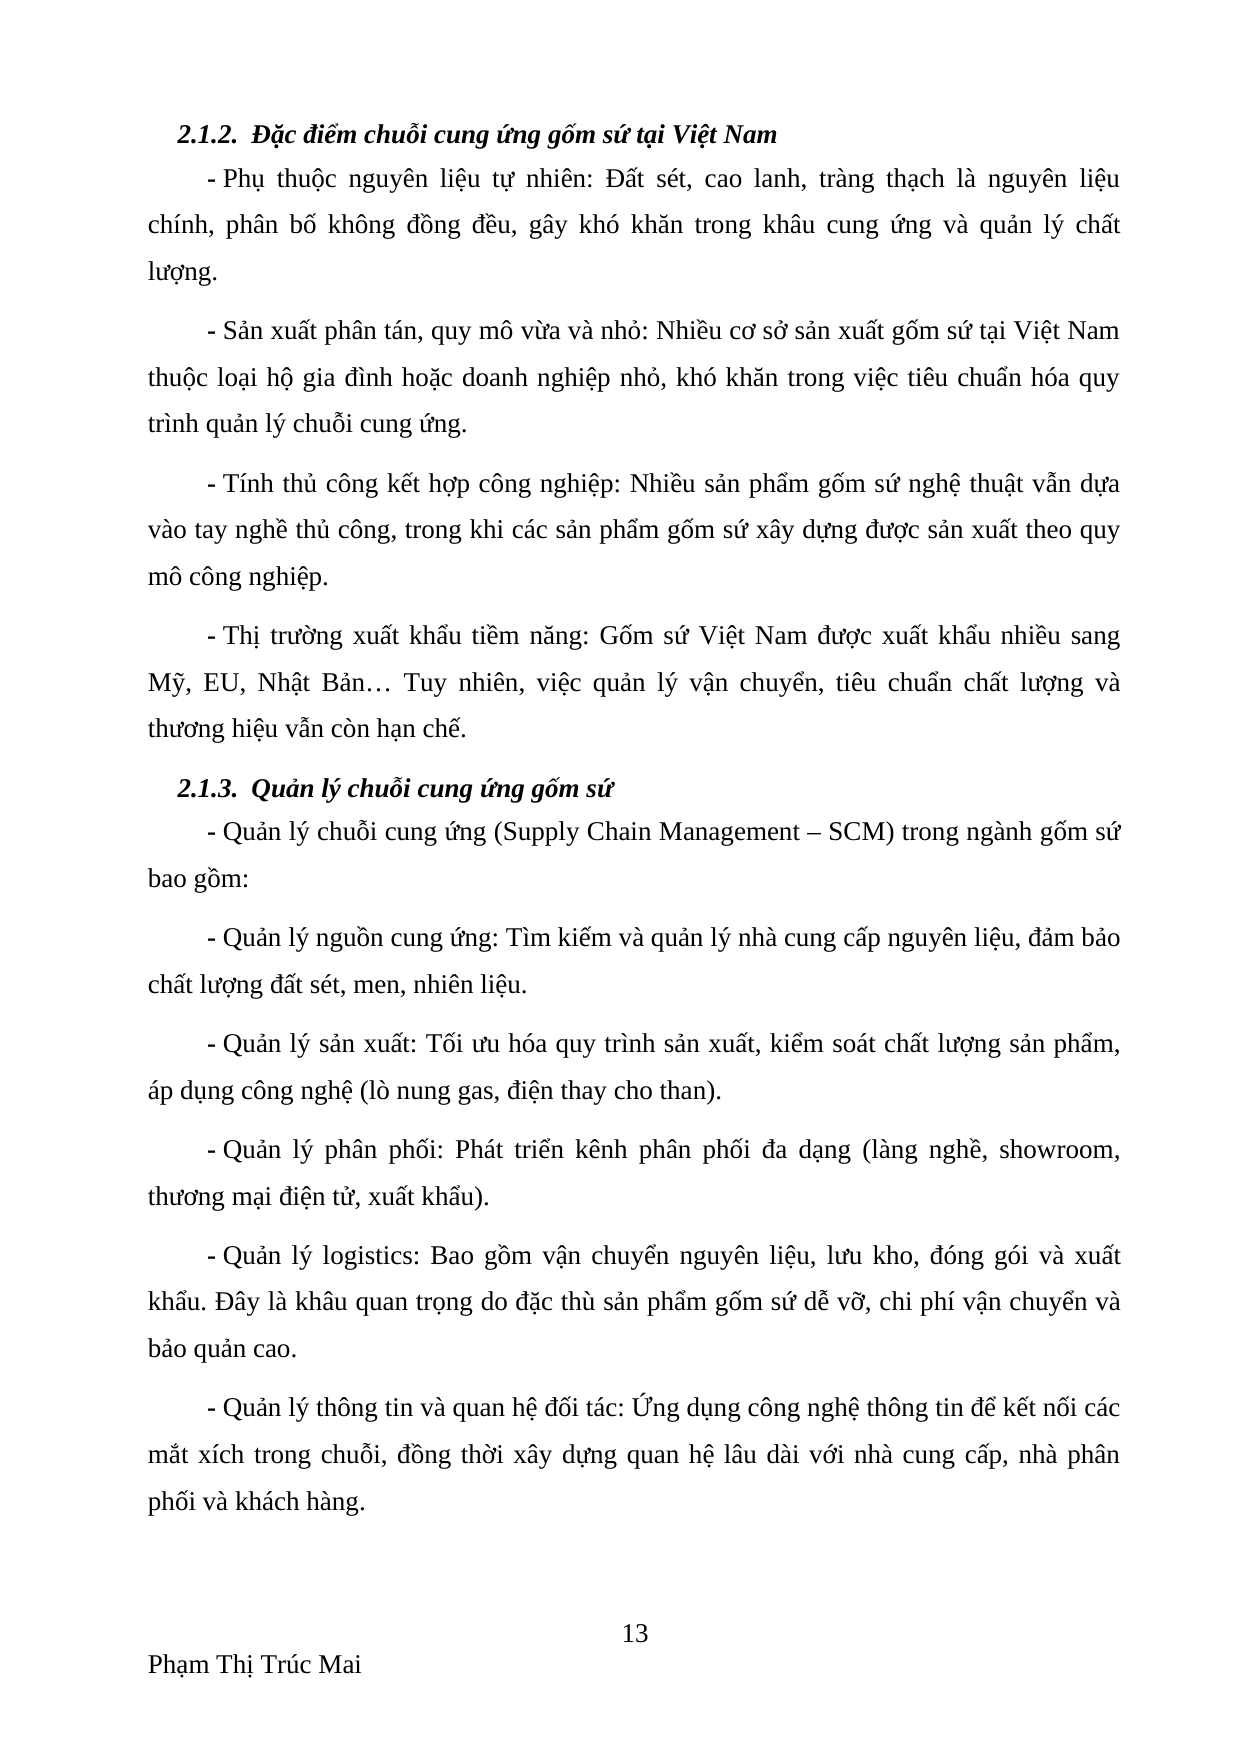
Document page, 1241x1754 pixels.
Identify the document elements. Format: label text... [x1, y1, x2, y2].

subtitle Quản lý chuỗi cung ứng gốm sứ [177, 772, 1122, 803]
list Thị trường xuất khẩu tiềm năng: Gốm sứ Việt Nam được xuất khẩu nhiều sang Mỹ, EU, Nhật Bản… Tuy nhiên, việc quản lý vận chuyển, tiêu chuẩn chất lượng và thương hiệu vẫn còn hạn chế. [148, 619, 1122, 744]
list Tính thủ công kết hợp công nghiệp: Nhiều sản phẩm gốm sứ nghệ thuật vẫn dựa vào tay nghề thủ công, trong khi các sản phẩm gốm sứ xây dựng được sản xuất theo quy mô công nghiệp. [148, 467, 1122, 591]
list Phụ thuộc nguyên liệu tự nhiên: Đất sét, cao lanh, tràng thạch là nguyên liệu chính, phân bố không đồng đều, gây khó khăn trong khâu cung ứng và quản lý chất lượng. [148, 162, 1122, 286]
subtitle Đặc điểm chuỗi cung ứng gốm sứ tại Việt Nam [177, 118, 1122, 149]
list Quản lý chuỗi cung ứng (Supply Chain Management – SCM) trong ngành gốm sứ bao gồm: [148, 815, 1122, 893]
list Quản lý sản xuất: Tối ưu hóa quy trình sản xuất, kiểm soát chất lượng sản phẩm, áp dụng công nghệ (lò nung gas, điện thay cho than). [148, 1027, 1122, 1105]
list Quản lý logistics: Bao gồm vận chuyển nguyên liệu, lưu kho, đóng gói và xuất khẩu. Đây là khâu quan trọng do đặc thù sản phẩm gốm sứ dễ vỡ, chi phí vận chuyển và bảo quản cao. [148, 1239, 1122, 1363]
list Quản lý thông tin và quan hệ đối tác: Ứng dụng công nghệ thông tin để kết nối các mắt xích trong chuỗi, đồng thời xây dựng quan hệ lâu dài với nhà cung cấp, nhà phân phối và khách hàng. [148, 1391, 1122, 1516]
list Quản lý nguồn cung ứng: Tìm kiếm và quản lý nhà cung cấp nguyên liệu, đảm bảo chất lượng đất sét, men, nhiên liệu. [148, 921, 1122, 999]
list Quản lý phân phối: Phát triển kênh phân phối đa dạng (làng nghề, showroom, thương mại điện tử, xuất khẩu). [148, 1133, 1122, 1211]
list Sản xuất phân tán, quy mô vừa và nhỏ: Nhiều cơ sở sản xuất gốm sứ tại Việt Nam thuộc loại hộ gia đình hoặc doanh nghiệp nhỏ, khó khăn trong việc tiêu chuẩn hóa quy trình quản lý chuỗi cung ứng. [148, 314, 1122, 439]
